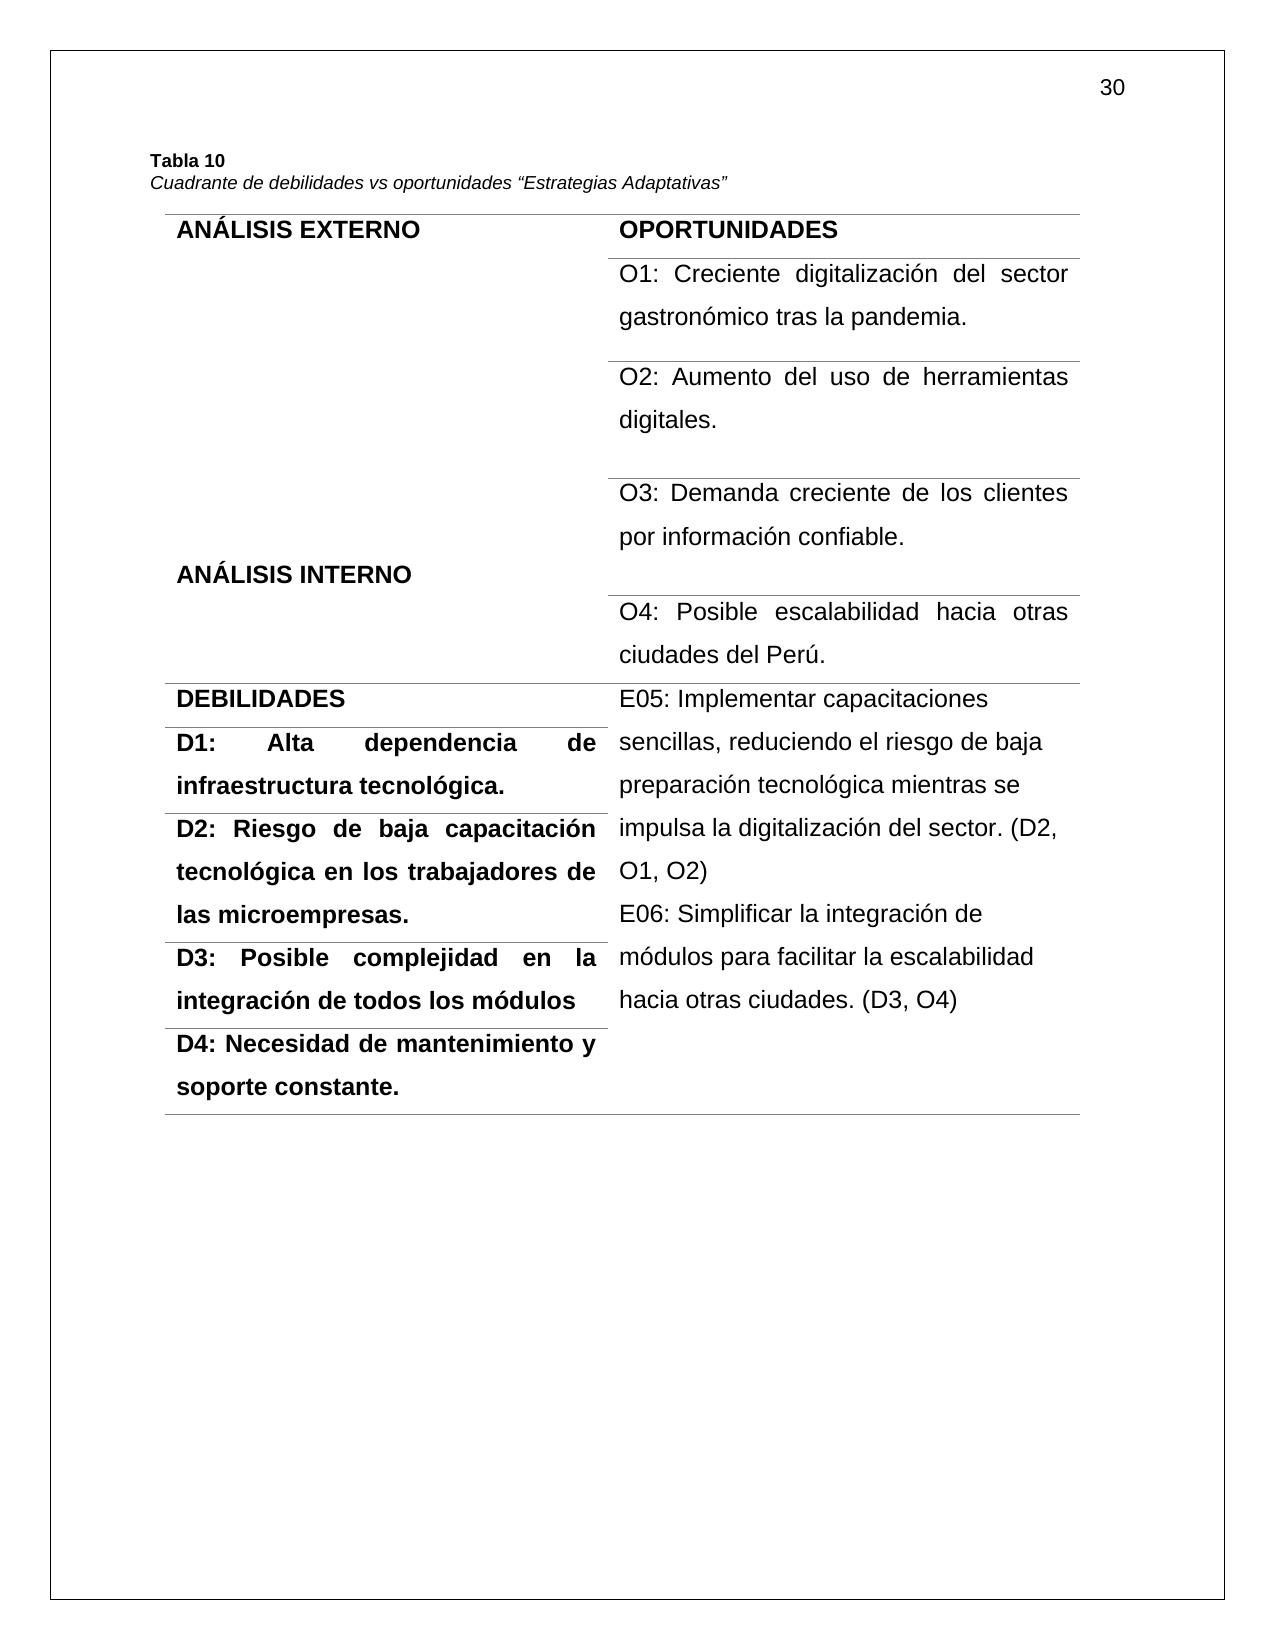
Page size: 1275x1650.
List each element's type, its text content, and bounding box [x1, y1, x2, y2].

text Tabla 10 Cuadrante de debilidades vs oportunidades “Estrategias Adaptativas” [150, 150, 1125, 193]
table_cell D3: Posible complejidad en la integración de todos los módulos [165, 943, 608, 1028]
table_cell D2: Riesgo de baja capacitación tecnológica en los trabajadores de las microempresas. [165, 814, 608, 942]
table_cell O2: Aumento del uso de herramientas digitales. [608, 362, 1080, 477]
table_cell D4: Necesidad de mantenimiento y soporte constante. [165, 1029, 608, 1114]
table_header ANÁLISIS EXTERNO ANÁLISIS INTERNO [165, 215, 608, 683]
table_cell O3: Demanda creciente de los clientes por información confiable. [608, 479, 1080, 595]
table_header OPORTUNIDADES [608, 215, 1080, 258]
table_cell DEBILIDADES [165, 684, 608, 727]
table_cell E05: Implementar capacitaciones sencillas, reduciendo el riesgo de baja preparación tecnológica mientras se impulsa la digitalización del sector. (D2, O1, O2) E06: Simplificar la integración de módulos para facilitar la escalabilidad hacia otras ciudades. (D3, O4) [608, 684, 1080, 1114]
table_cell D1: Alta dependencia de infraestructura tecnológica. [165, 728, 608, 813]
table_cell O1: Creciente digitalización del sector gastronómico tras la pandemia. [608, 259, 1080, 361]
table_cell O4: Posible escalabilidad hacia otras ciudades del Perú. [608, 596, 1080, 683]
